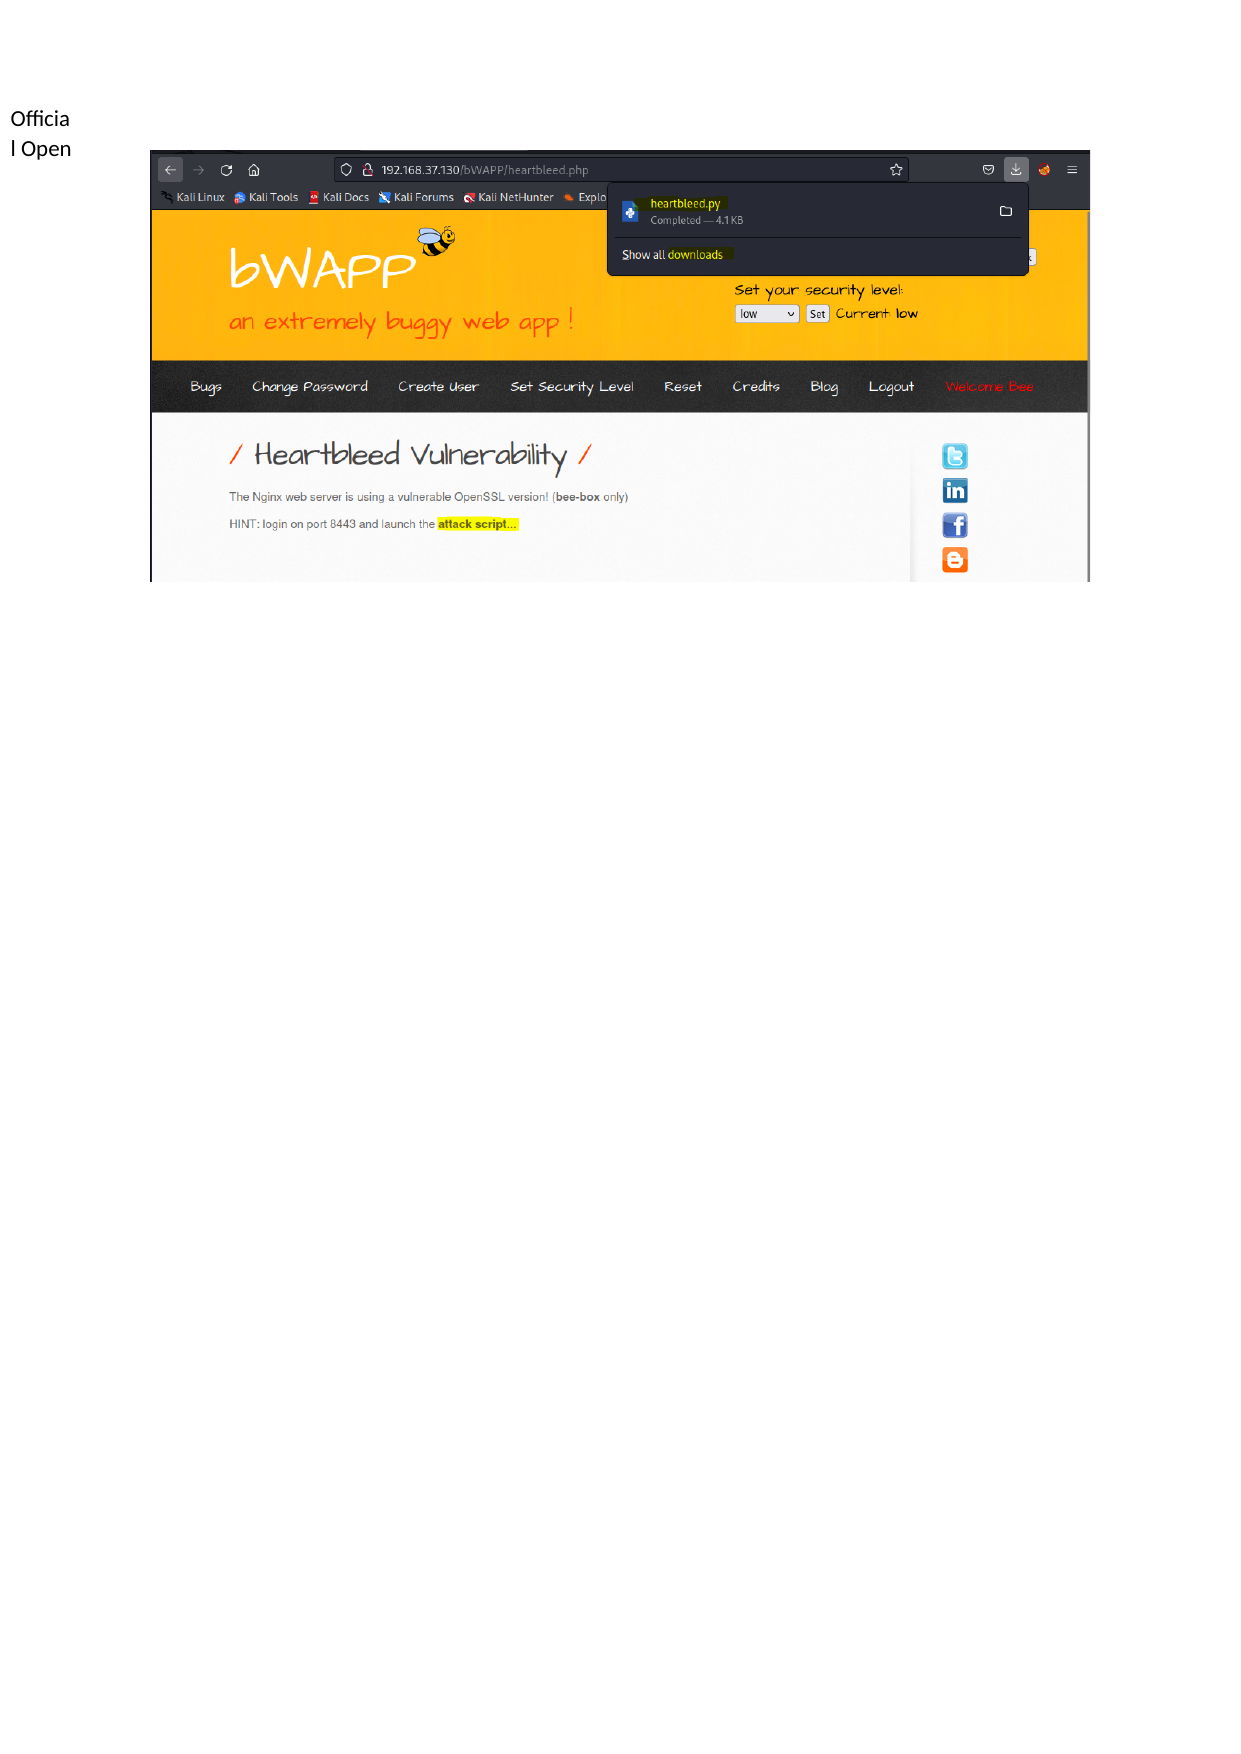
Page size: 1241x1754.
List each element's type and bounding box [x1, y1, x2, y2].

picture [150, 150, 1091, 582]
